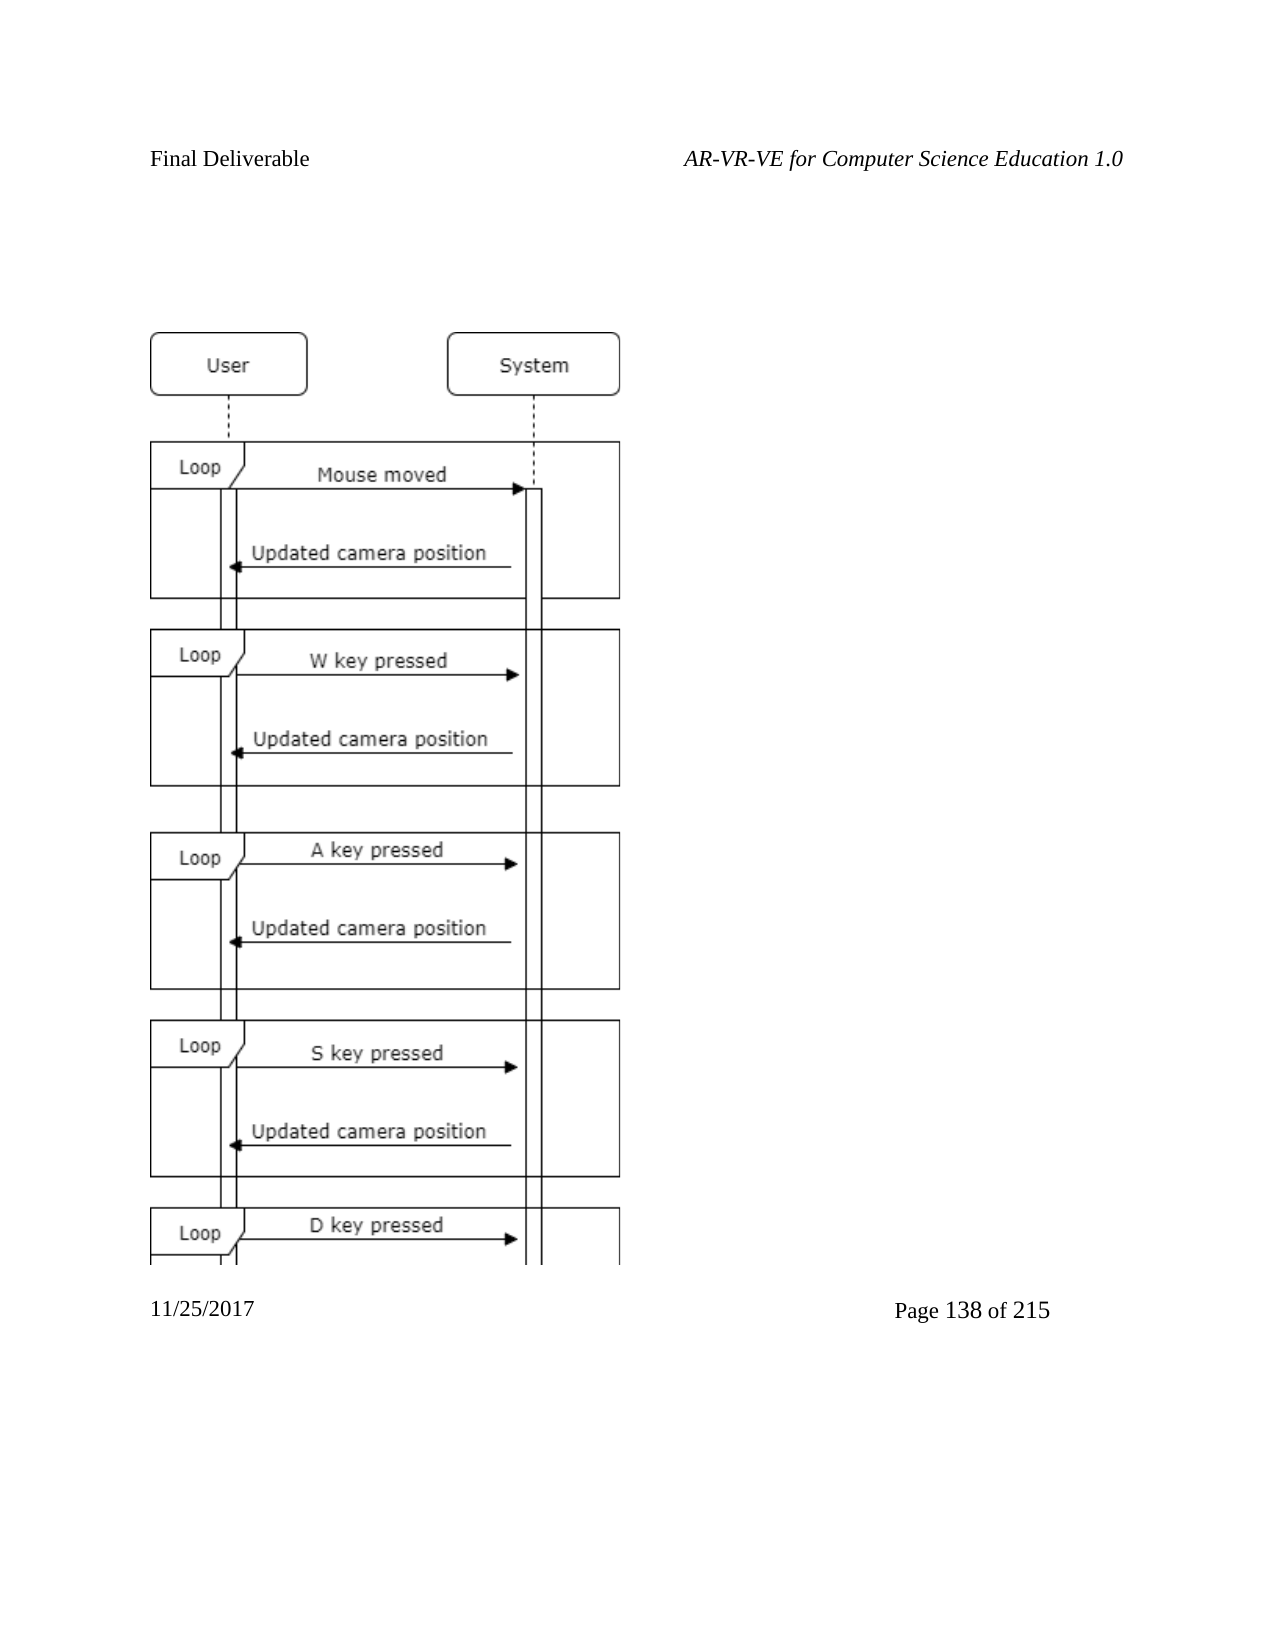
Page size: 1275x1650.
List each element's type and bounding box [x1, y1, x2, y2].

picture [150, 332, 621, 1265]
